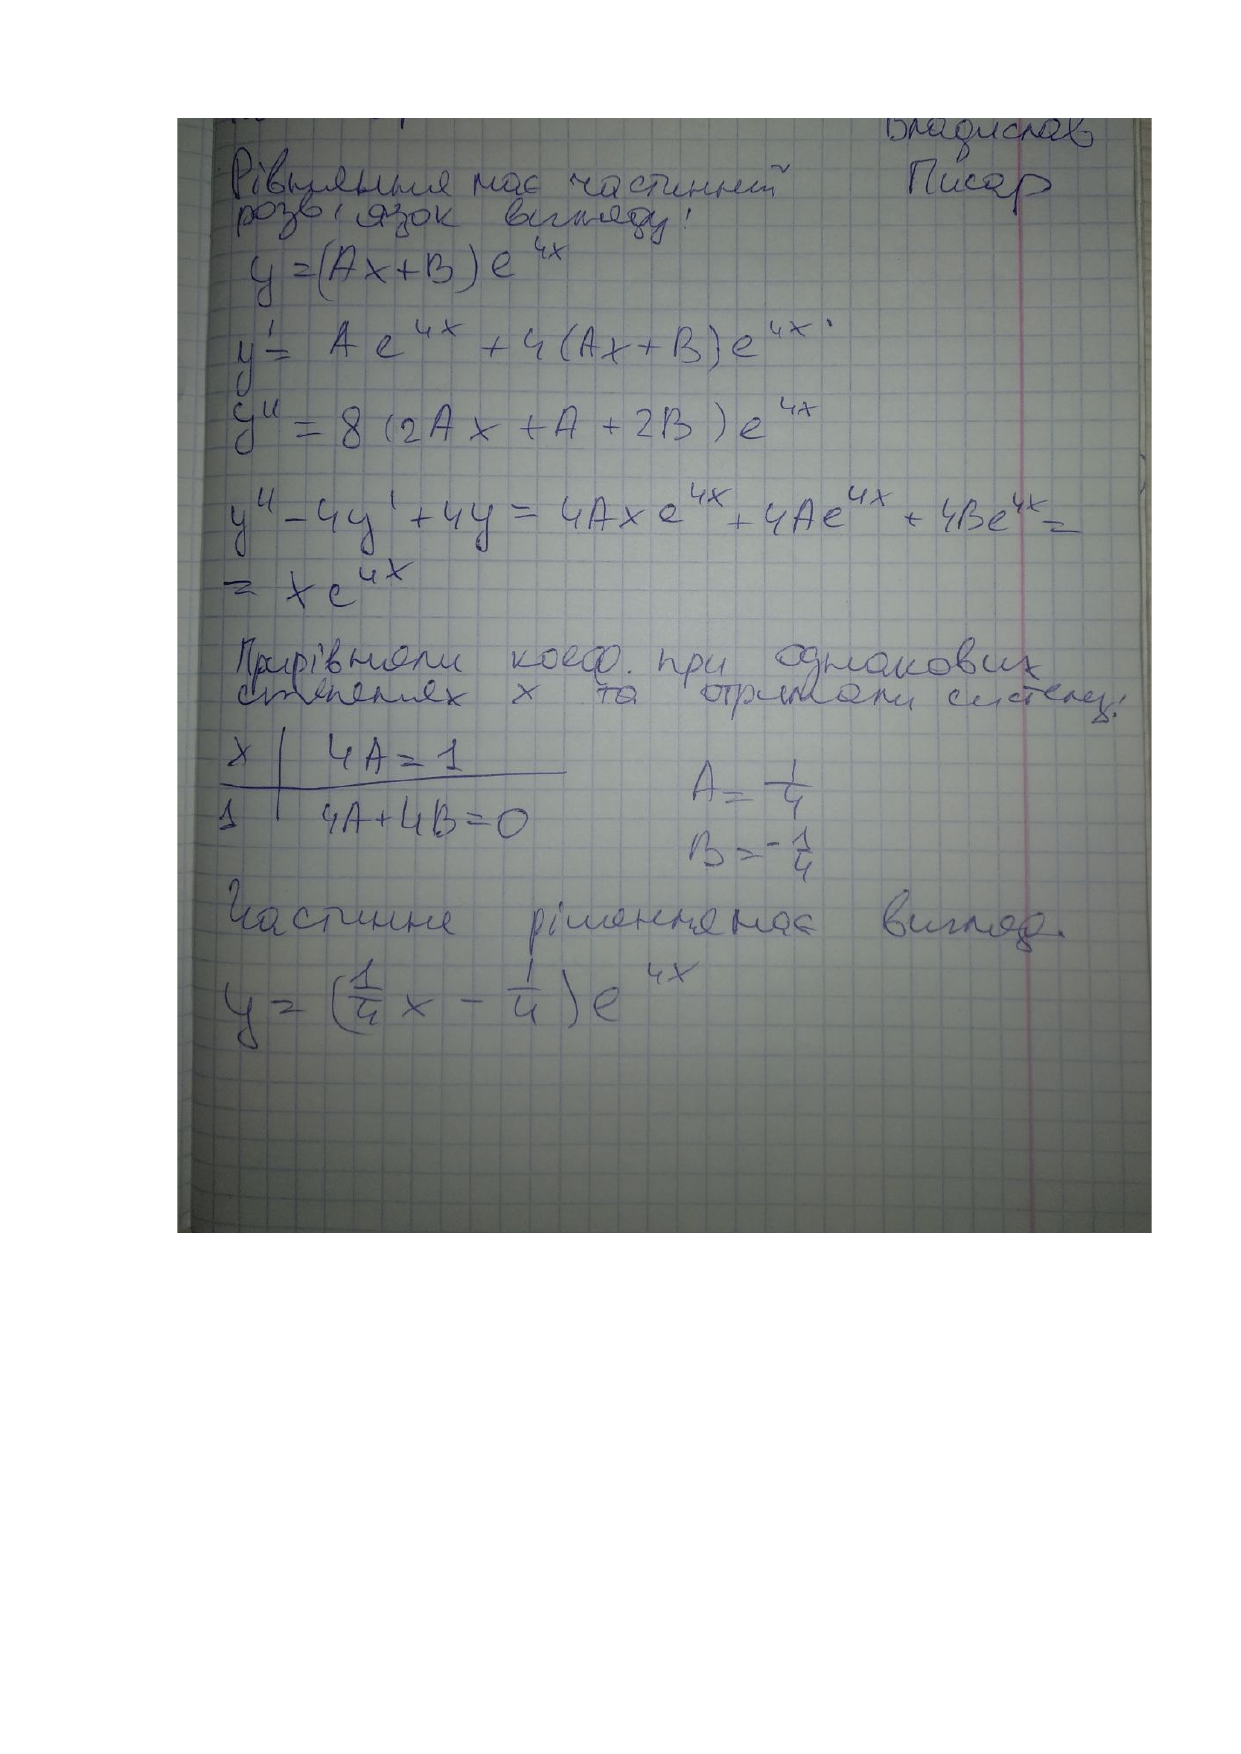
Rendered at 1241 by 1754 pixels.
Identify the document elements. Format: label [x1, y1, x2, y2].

picture [177, 118, 1152, 1233]
